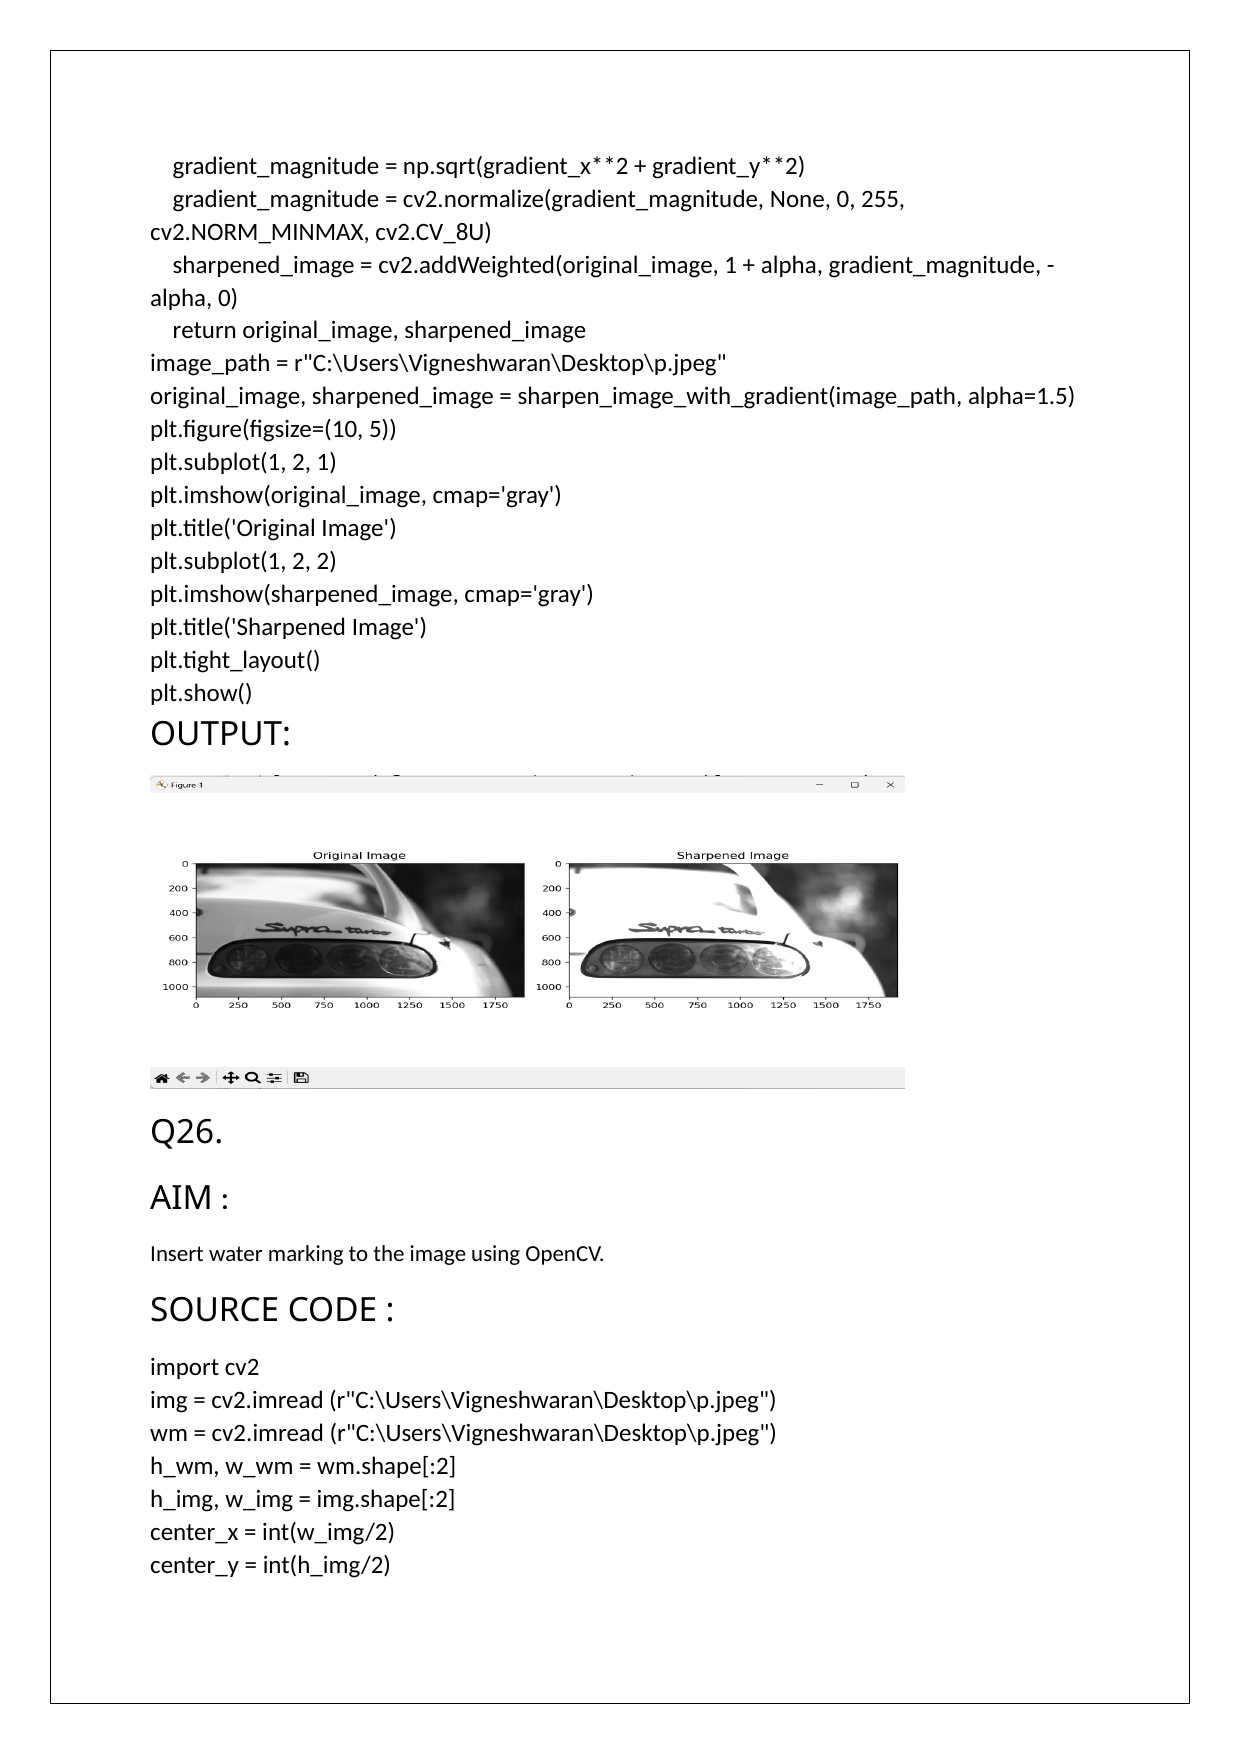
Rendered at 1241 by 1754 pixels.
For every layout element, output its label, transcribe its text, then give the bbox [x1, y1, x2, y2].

text gradient_magnitude = cv2.normalize(gradient_magnitude, None, 0, 255, cv2.NORM_MINMAX, cv2.CV_8U) [150, 183, 1090, 246]
text sharpened_image = cv2.addWeighted(original_image, 1 + alpha, gradient_magnitude, -alpha, 0) [150, 249, 1090, 312]
text image_path = r"C:\Users\Vigneshwaran\Desktop\p.jpeg" [150, 347, 1090, 378]
text plt.tight_layout() [150, 644, 1090, 674]
text return original_image, sharpened_image [150, 314, 1090, 345]
text original_image, sharpened_image = sharpen_image_with_gradient(image_path, alpha=1.5) [150, 380, 1090, 411]
text plt.title('Original Image') [150, 512, 1090, 543]
text plt.imshow(sharpened_image, cmap='gray') [150, 578, 1090, 608]
text plt.subplot(1, 2, 1) [150, 446, 1090, 477]
text Insert water marking to the image using OpenCV. [150, 1239, 1090, 1267]
text import cv2 [150, 1352, 1090, 1382]
text SOURCE CODE : [150, 1286, 1090, 1331]
text AIM : [150, 1173, 1090, 1219]
text gradient_magnitude = np.sqrt(gradient_x**2 + gradient_y**2) [150, 150, 1090, 181]
picture [150, 775, 905, 1089]
text plt.figure(figsize=(10, 5)) [150, 413, 1090, 444]
text img = cv2.imread (r"C:\Users\Vigneshwaran\Desktop\p.jpeg") [150, 1384, 1090, 1415]
text center_x = int(w_img/2) [150, 1516, 1090, 1547]
text wm = cv2.imread (r"C:\Users\Vigneshwaran\Desktop\p.jpeg") [150, 1417, 1090, 1448]
text center_y = int(h_img/2) [150, 1549, 1090, 1579]
text plt.show() [150, 677, 1090, 707]
text Q26. [150, 1108, 1090, 1153]
text h_wm, w_wm = wm.shape[:2] [150, 1450, 1090, 1481]
text plt.title('Sharpened Image') [150, 611, 1090, 641]
text OUTPUT: [150, 709, 1090, 755]
text plt.imshow(original_image, cmap='gray') [150, 479, 1090, 510]
text h_img, w_img = img.shape[:2] [150, 1483, 1090, 1514]
text plt.subplot(1, 2, 2) [150, 545, 1090, 576]
